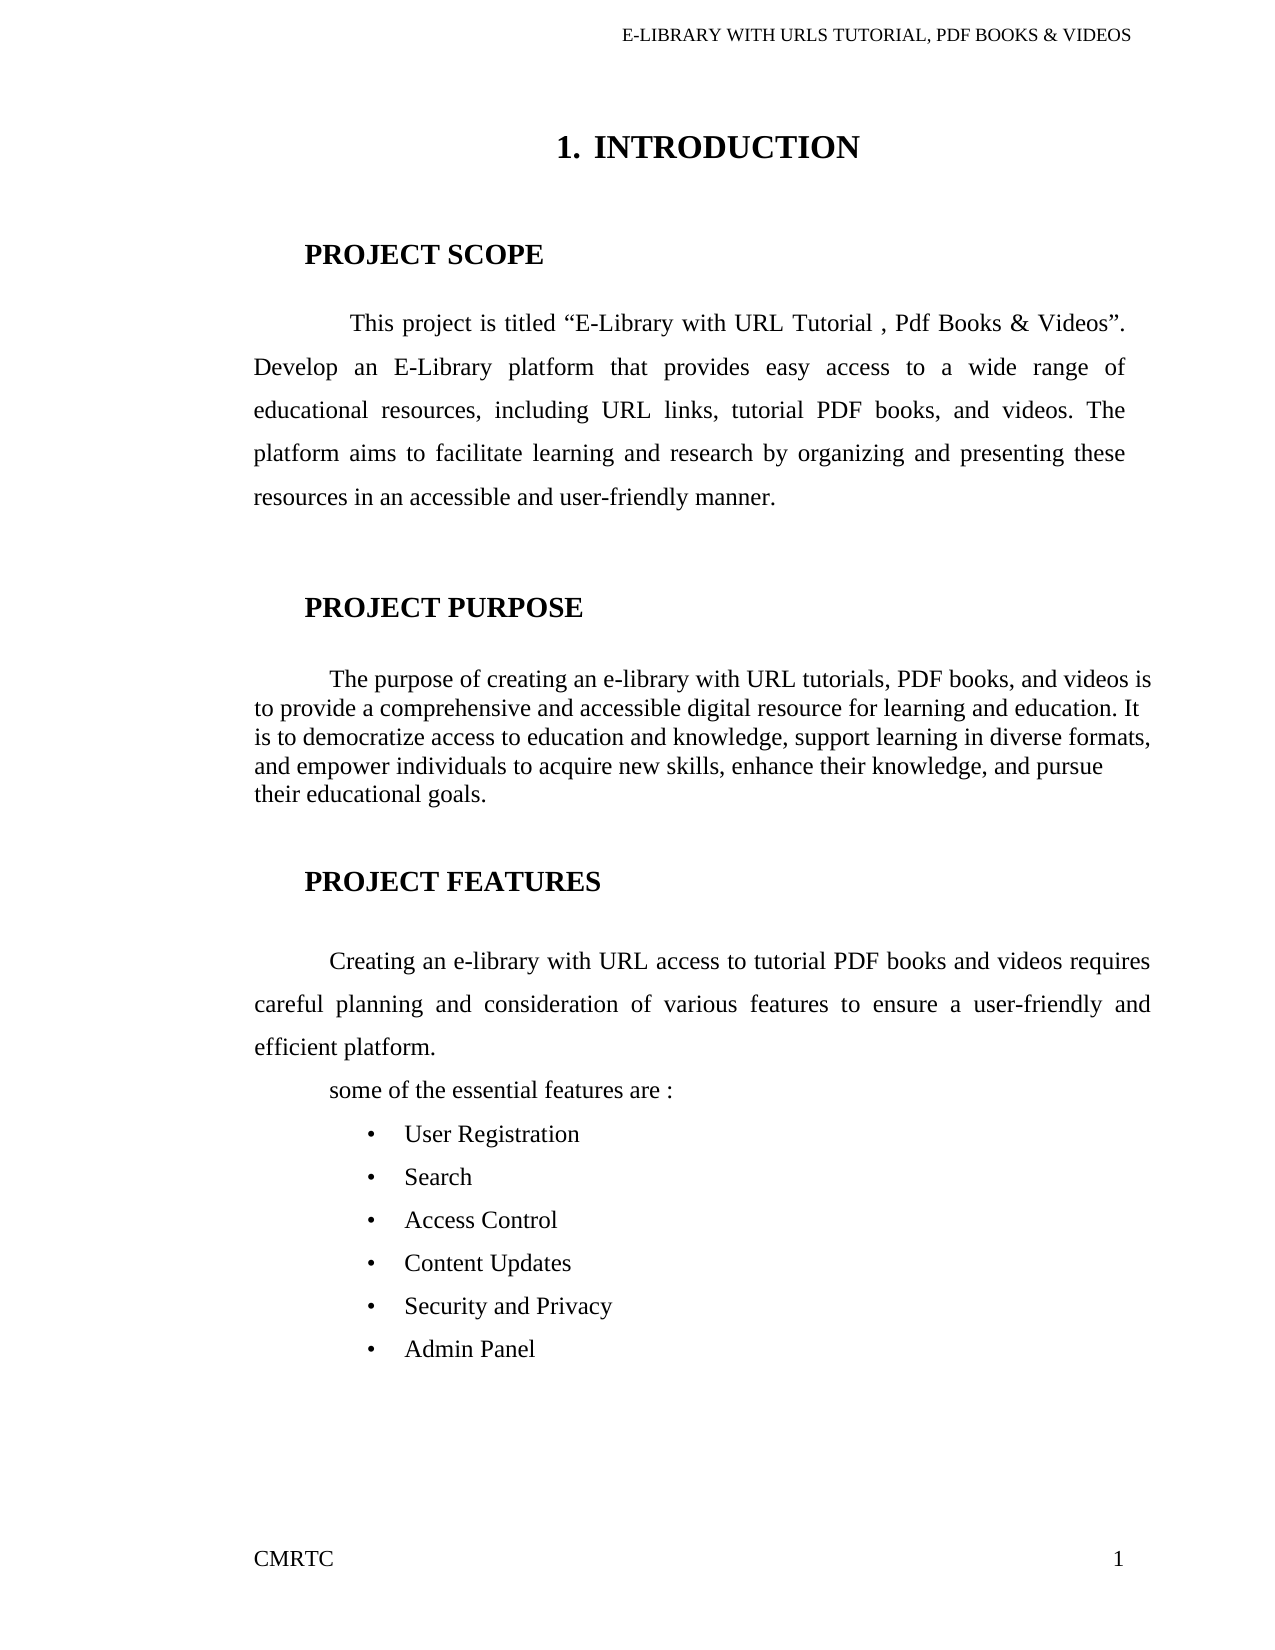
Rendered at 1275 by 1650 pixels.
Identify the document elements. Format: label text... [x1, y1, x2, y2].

list Security and Privacy [367, 1291, 1152, 1320]
list Search [367, 1162, 1152, 1191]
list Access Control [367, 1205, 1152, 1234]
subtitle PROJECT SCOPE [304, 237, 1152, 271]
list Admin Panel [367, 1334, 1152, 1363]
text This project is titled “E-Library with URL Tutorial , Pdf Books & Videos”. Develop an E-Library platform that provides easy access to a wide range of educational resources, including URL links, tutorial PDF books, and videos. The platform aims to facilitate learning and research by organizing and presenting these resources in an accessible and user-friendly manner. [253, 308, 1126, 510]
text Creating an e-library with URL access to tutorial PDF books and videos requires careful planning and consideration of various features to ensure a user-friendly and efficient platform. [254, 946, 1152, 1061]
text some of the essential features are : [254, 1076, 1152, 1104]
subtitle PROJECT PURPOSE [304, 590, 1152, 623]
list Content Updates [367, 1248, 1152, 1277]
list User Registration [367, 1119, 1152, 1147]
subtitle PROJECT FEATURES [304, 864, 1152, 898]
subtitle INTRODUCTION [556, 127, 1152, 166]
text The purpose of creating an e-library with URL tutorials, PDF books, and videos is to provide a comprehensive and accessible digital resource for learning and education. It is to democratize access to education and knowledge, support learning in diverse formats, and empower individuals to acquire new skills, enhance their knowledge, and pursue their educational goals. [254, 664, 1152, 808]
